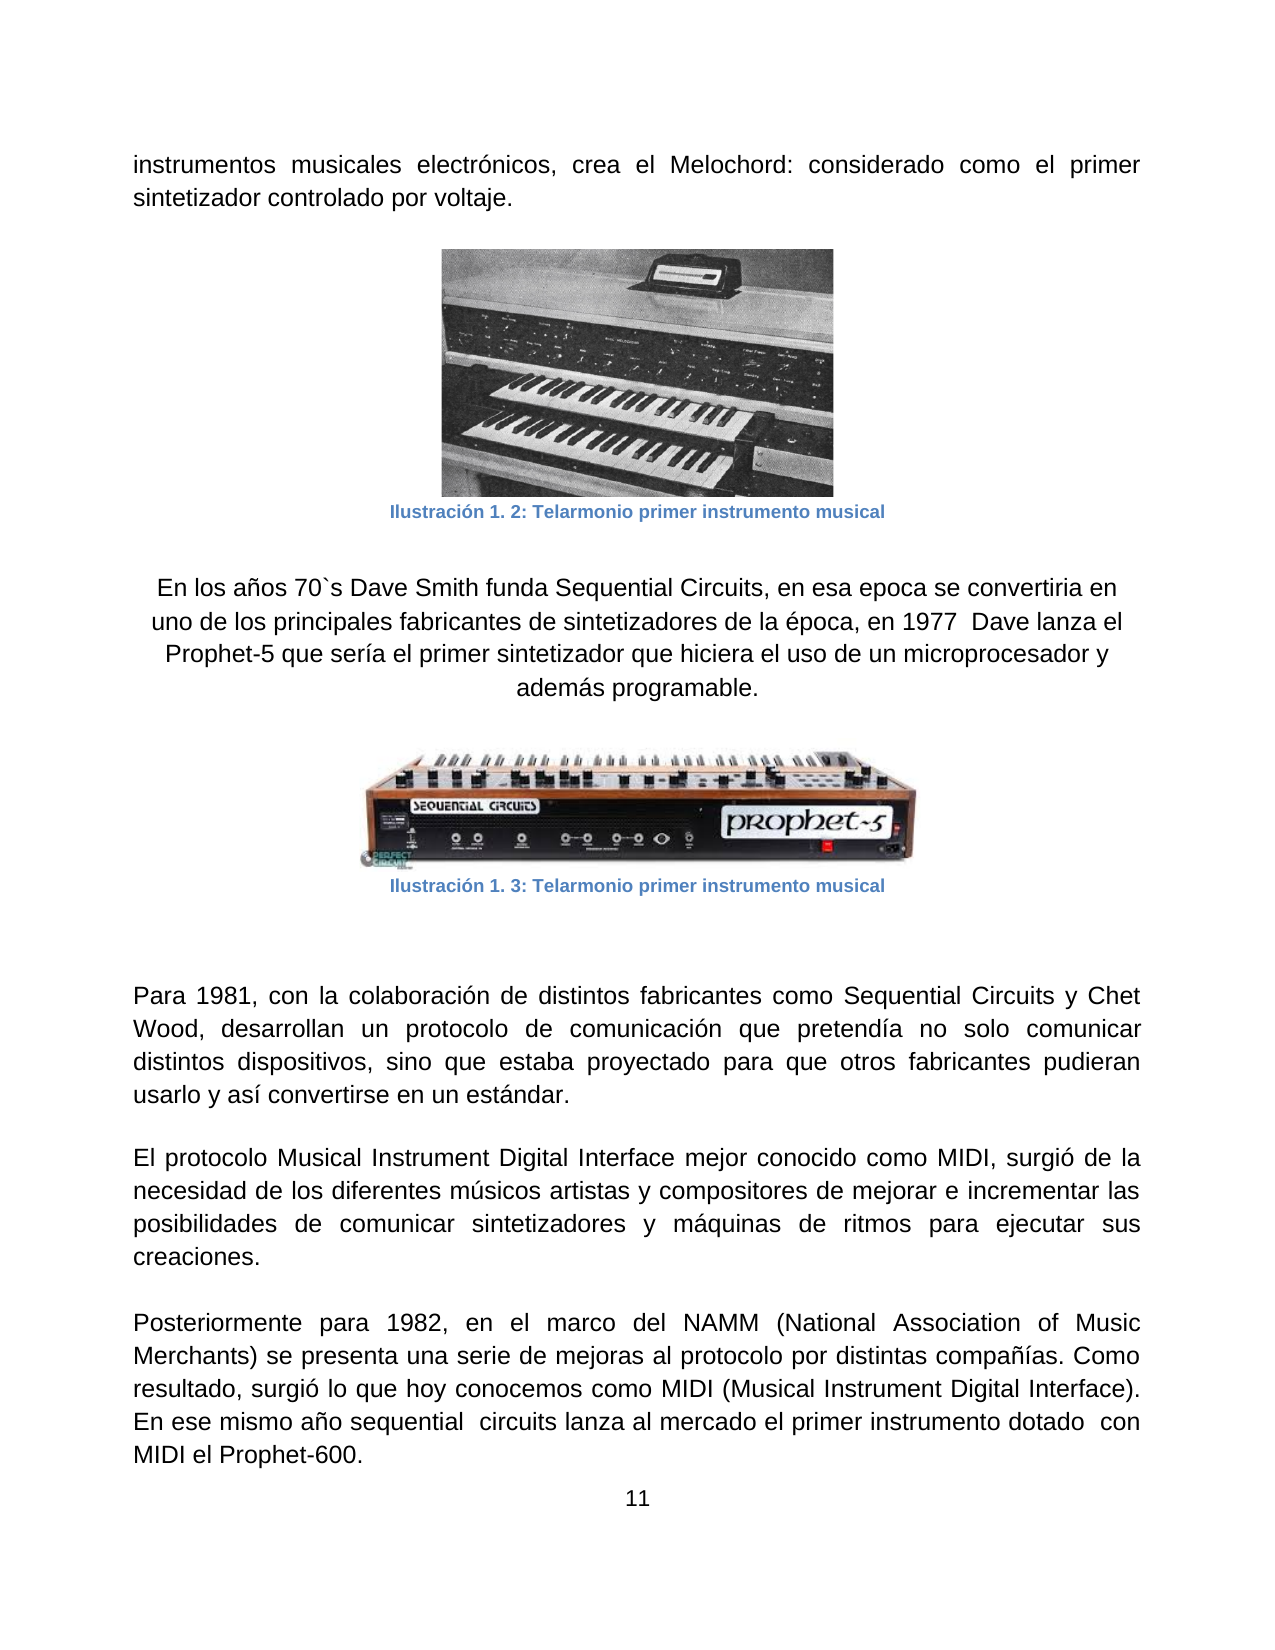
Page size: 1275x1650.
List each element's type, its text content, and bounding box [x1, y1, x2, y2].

text Posteriormente para 1982, en el marco del NAMM (National Association of Music Merchants) se presenta una serie de mejoras al protocolo por distintas compañías. Como resultado, surgió lo que hoy conocemos como MIDI (Musical Instrument Digital Interface). En ese mismo año sequential circuits lanza al mercado el primer instrumento dotado con MIDI el Prophet-600. [133, 1308, 1142, 1469]
text En los años 70`s Dave Smith funda Sequential Circuits, en esa epoca se convertiria en uno de los principales fabricantes de sintetizadores de la época, en 1977 Dave lanza el Prophet-5 que sería el primer sintetizador que hiciera el uso de un microprocesador y además programable. [133, 573, 1142, 701]
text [133, 150, 1142, 212]
text Ilustración 1. 3: Telarmonio primer instrumento musical [133, 875, 1142, 897]
picture [441, 249, 834, 497]
text El protocolo Musical Instrument Digital Interface mejor conocido como MIDI, surgió de la necesidad de los diferentes músicos artistas y compositores de mejorar e incrementar las posibilidades de comunicar sintetizadores y máquinas de ritmos para ejecutar sus creaciones. [133, 1143, 1142, 1271]
text Para 1981, con la colaboración de distintos fabricantes como Sequential Circuits y Chet Wood, desarrollan un protocolo de comunicación que pretendía no solo comunicar distintos dispositivos, sino que estaba proyectado para que otros fabricantes pudieran usarlo y así convertirse en un estándar. [133, 981, 1142, 1109]
picture [354, 738, 921, 872]
text Ilustración 1. 2: Telarmonio primer instrumento musical [133, 501, 1142, 522]
